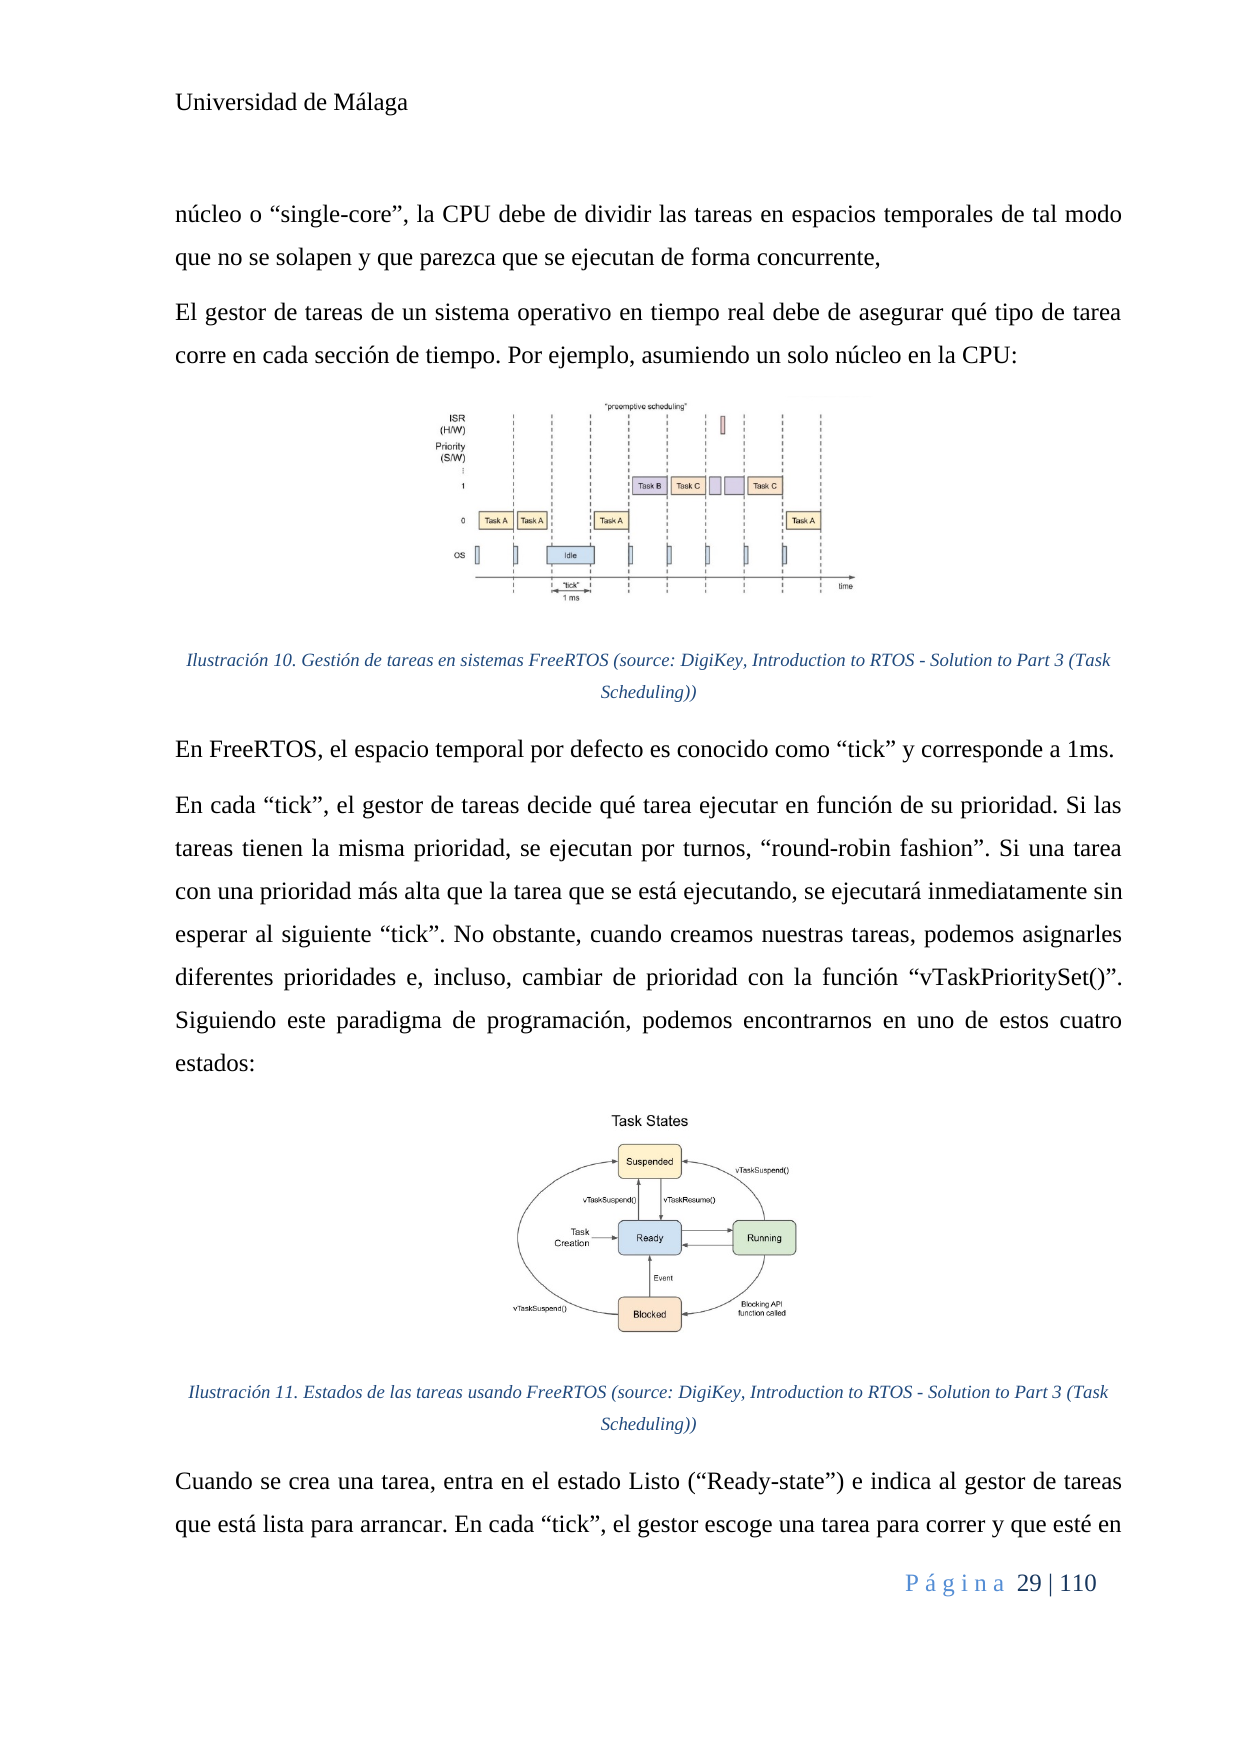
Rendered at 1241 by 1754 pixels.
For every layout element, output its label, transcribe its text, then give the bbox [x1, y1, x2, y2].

text Ilustración 10. Gestión de tareas en sistemas FreeRTOS (source: DigiKey, Introduction to RTOS - Solution to Part 3 (Task Scheduling)) [175, 649, 1123, 702]
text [175, 199, 1123, 271]
text En cada “tick”, el gestor de tareas decide qué tarea ejecutar en función de su prioridad. Si las tareas tienen la misma prioridad, se ejecutan por turnos, “round-robin fashion”. Si una tarea con una prioridad más alta que la tarea que se está ejecutando, se ejecutará inmediatamente sin esperar al siguiente “tick”. No obstante, cuando creamos nuestras tareas, podemos asignarles diferentes prioridades e, incluso, cambiar de prioridad con la función “vTaskPrioritySet()”. Siguiendo este paradigma de programación, podemos encontrarnos en uno de estos cuatro estados: [175, 790, 1123, 1077]
text El gestor de tareas de un sistema operativo en tiempo real debe de asegurar qué tipo de tarea corre en cada sección de tiempo. Por ejemplo, asumiendo un solo núcleo en la CPU: [175, 297, 1123, 369]
text Ilustración 11. Estados de las tareas usando FreeRTOS (source: DigiKey, Introduction to RTOS - Solution to Part 3 (Task Scheduling)) [175, 1381, 1123, 1434]
picture [427, 1104, 872, 1354]
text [175, 1466, 1123, 1538]
text En FreeRTOS, el espacio temporal por defecto es conocido como “tick” y corresponde a 1ms. [175, 734, 1123, 763]
picture [419, 396, 879, 622]
